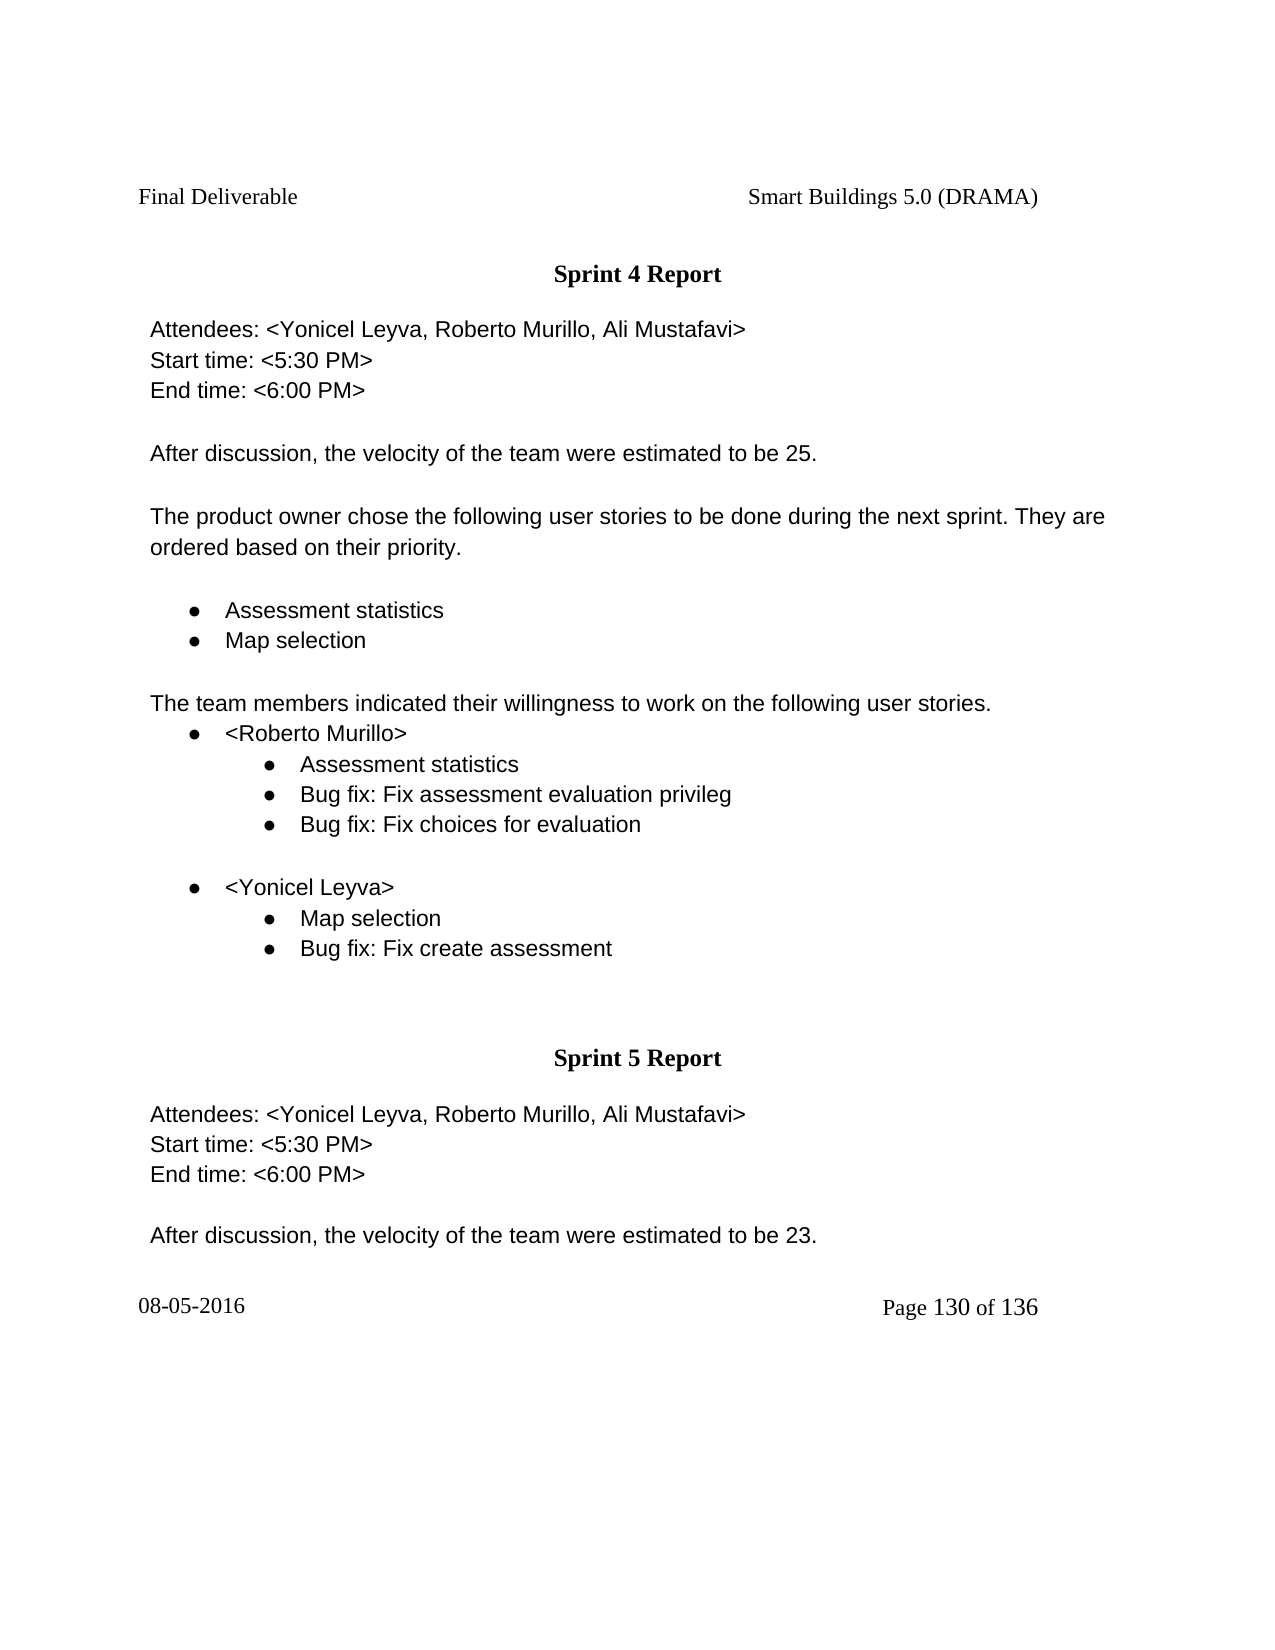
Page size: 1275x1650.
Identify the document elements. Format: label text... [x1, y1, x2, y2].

list Map selection [150, 904, 1125, 931]
text Attendees: <Yonicel Leyva, Roberto Murillo, Ali Mustafavi> [150, 316, 1125, 343]
list Assessment statistics [150, 751, 1125, 777]
text After discussion, the velocity of the team were estimated to be 25. [150, 440, 1125, 466]
text The product owner chose the following user stories to be done during the next sprint. They are ordered based on their priority. [150, 503, 1125, 560]
text Start time: <5:30 PM> [150, 347, 1125, 373]
list Bug fix: Fix assessment evaluation privileg [150, 781, 1125, 807]
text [150, 1101, 1125, 1248]
list Bug fix: Fix choices for evaluation [150, 811, 1125, 837]
text End time: <6:00 PM> [150, 377, 1125, 403]
text The team members indicated their willingness to work on the following user stories. [150, 690, 1125, 717]
list Bug fix: Fix create assessment [150, 935, 1125, 961]
list Map selection [187, 627, 1125, 653]
subtitle Sprint 5 Report [150, 1043, 1125, 1072]
subtitle Sprint 4 Report [150, 259, 1125, 288]
list <Roberto Murillo> [187, 720, 1125, 747]
list Assessment statistics [187, 597, 1125, 623]
list <Yonicel Leyva> [187, 874, 1125, 901]
